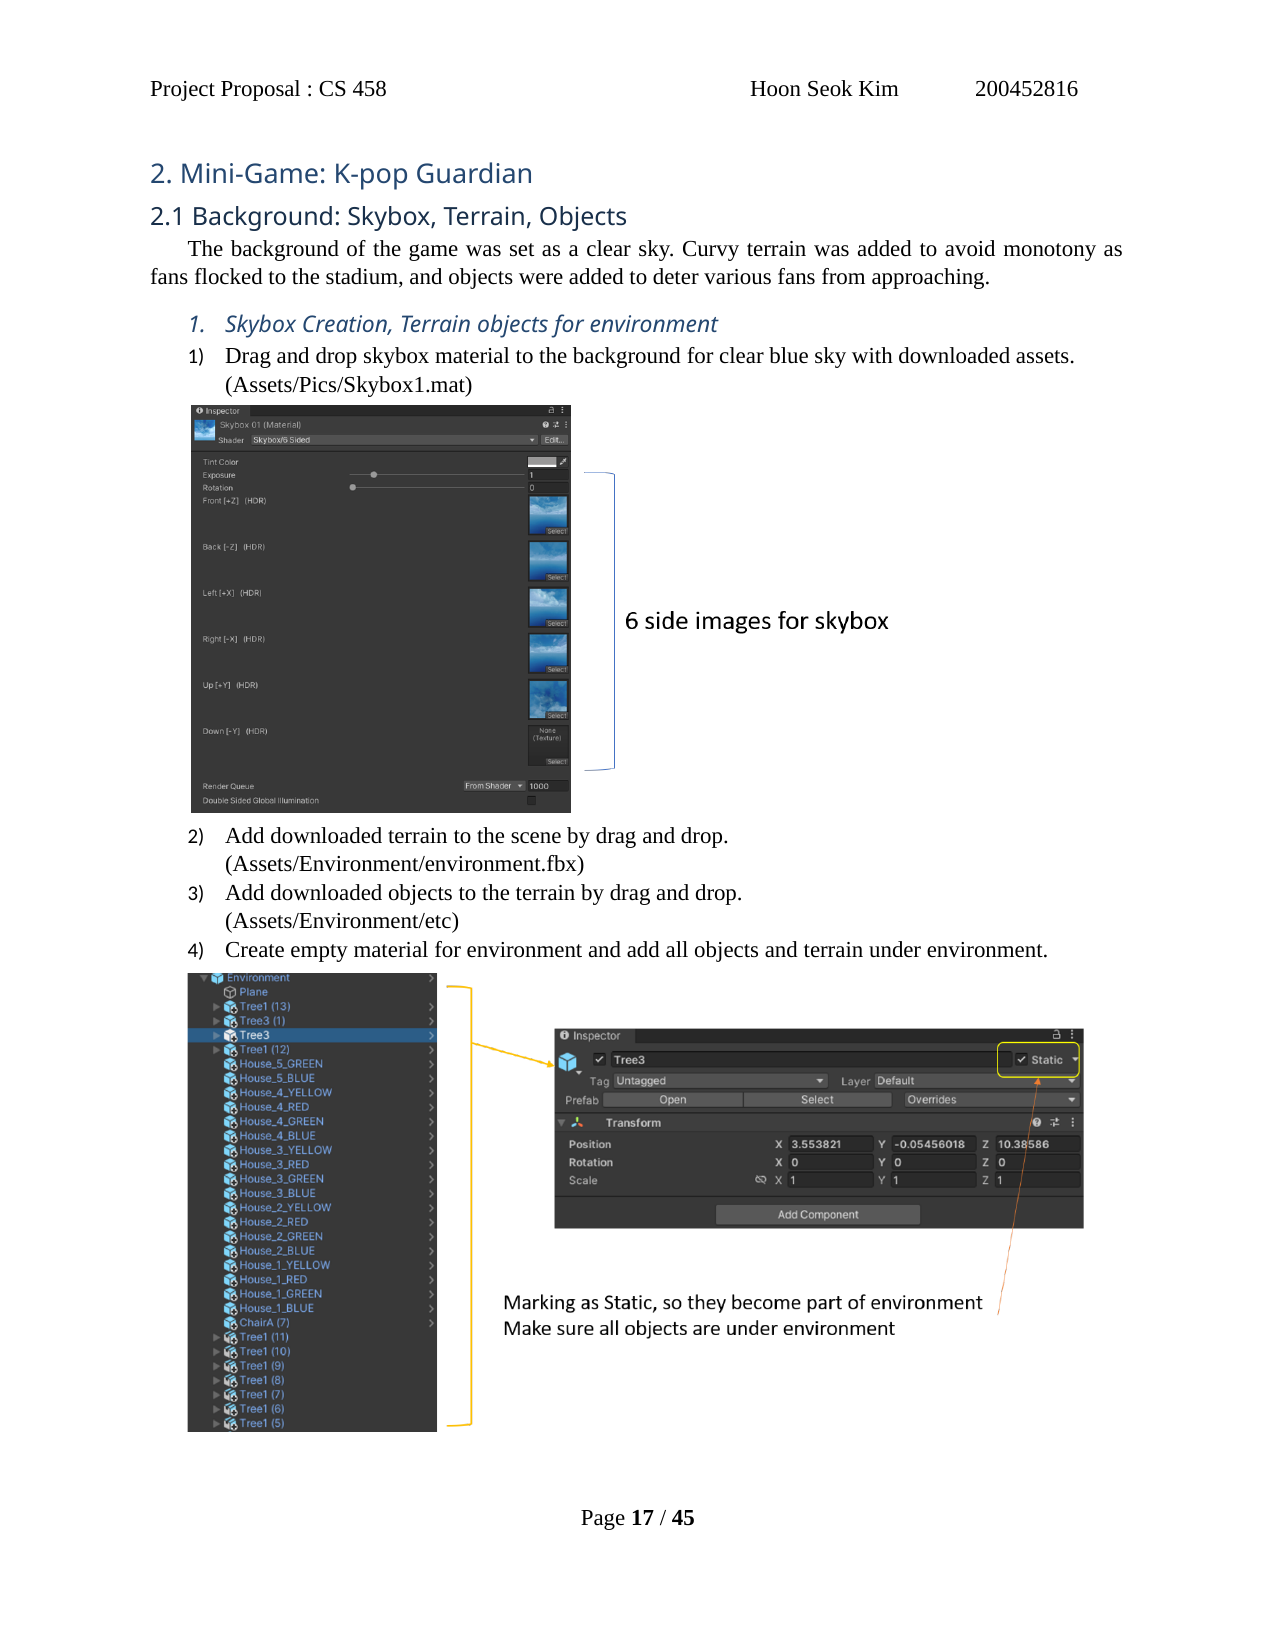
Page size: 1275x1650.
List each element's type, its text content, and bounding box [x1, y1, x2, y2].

list Create empty material for environment and add all objects and terrain under environment. [187, 936, 1125, 963]
text The background of the game was set as a clear sky. Curvy terrain was added to avoid monotony as fans flocked to the stadium, and objects were added to deter various fans from approaching. [150, 235, 1125, 290]
list Add downloaded objects to the terrain by drag and drop. [187, 879, 1125, 906]
list Add downloaded terrain to the scene by drag and drop. [187, 822, 1125, 848]
picture [187, 973, 1084, 1432]
subtitle 2.1 Background: Skybox, Terrain, Objects [150, 198, 1125, 232]
subtitle Skybox Creation, Terrain objects for environment [187, 308, 1125, 340]
picture [191, 405, 908, 813]
subtitle 2. Mini-Game: K-pop Guardian [150, 154, 1125, 191]
list (Assets/Environment/etc) [225, 908, 1125, 934]
list (Assets/Environment/environment.fbx) [225, 851, 1125, 877]
list Drag and drop skybox material to the background for clear blue sky with downloaded assets. [187, 342, 1125, 369]
list (Assets/Pics/Skybox1.mat) [225, 371, 1125, 397]
